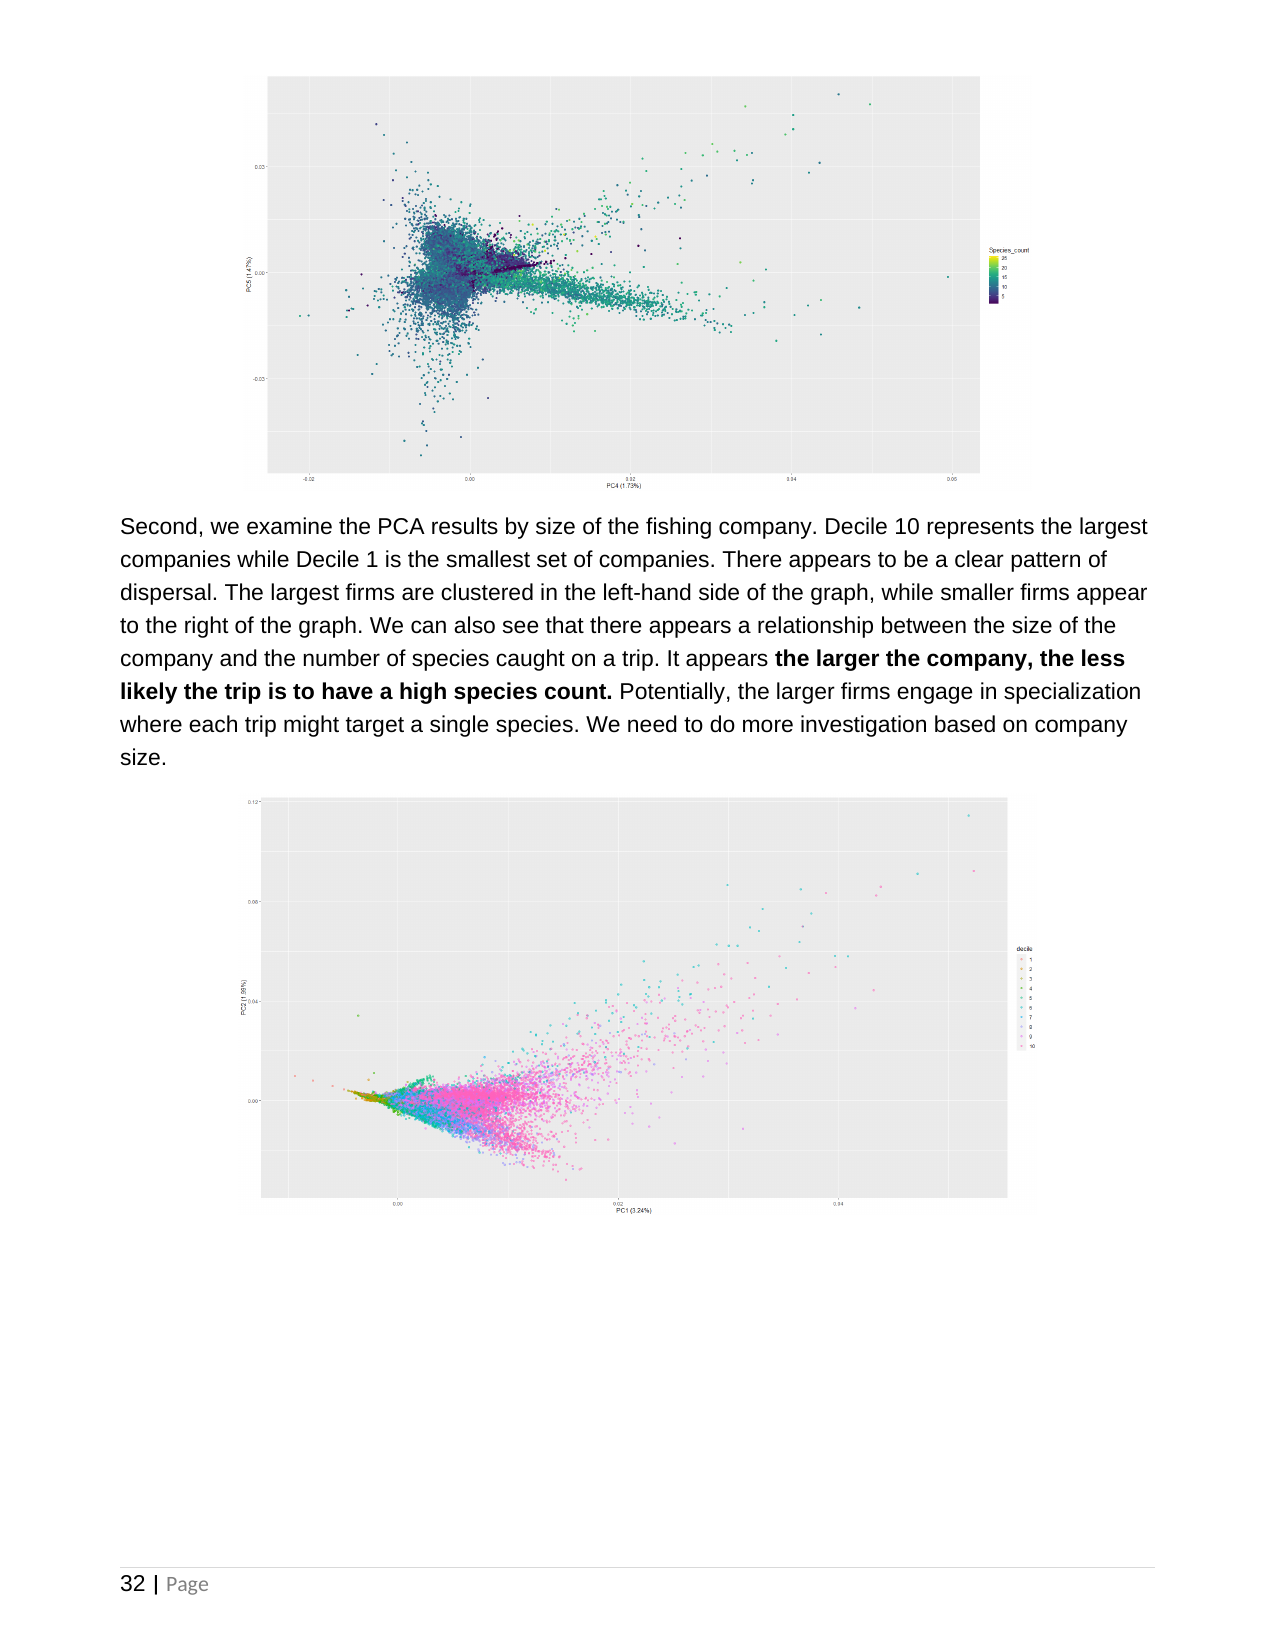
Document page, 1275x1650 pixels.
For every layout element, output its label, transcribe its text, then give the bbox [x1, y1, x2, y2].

text Second, we examine the PCA results by size of the fishing company. Decile 10 represents the largest companies while Decile 1 is the smallest set of companies. There appears to be a clear pattern of dispersal. The largest firms are clustered in the left-hand side of the graph, while smaller firms appear to the right of the graph. We can also see that there appears a relationship between the size of the company and the number of species caught on a trip. It appears the larger the company, the less likely the trip is to have a high species count. Potentially, the larger firms engage in specialization where each trip might target a single species. We need to do more investigation based on company size. [120, 513, 1155, 770]
picture [243, 75, 1033, 491]
picture [238, 793, 1037, 1215]
